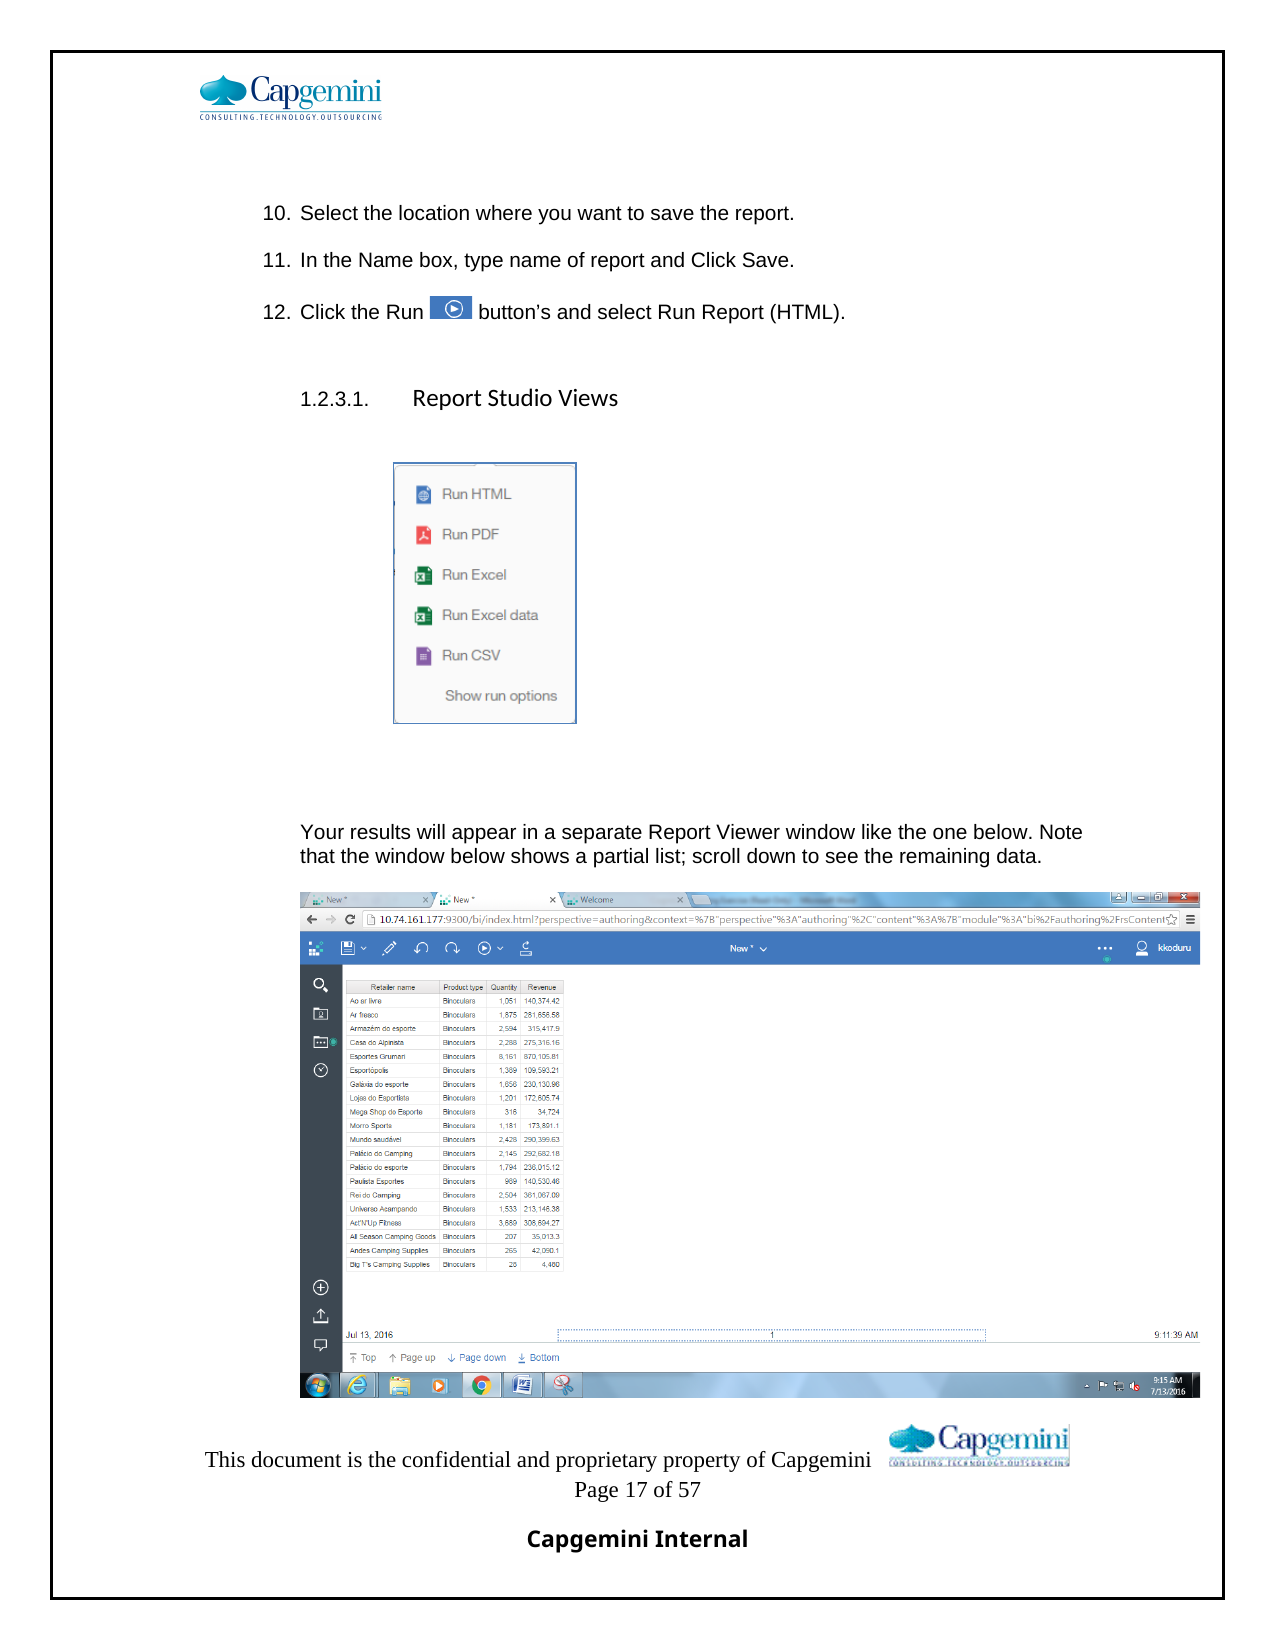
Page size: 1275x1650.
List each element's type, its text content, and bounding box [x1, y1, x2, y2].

list Your results will appear in a separate Report Viewer window like the one below. Note that the window below shows a partial list; scroll down to see the remaining data. [300, 772, 1087, 892]
picture [429, 296, 473, 319]
picture [394, 464, 575, 723]
list Report Studio Views [300, 382, 1087, 413]
picture [300, 892, 1200, 1398]
list In the Name box, type name of report and Click Save. [262, 248, 1087, 272]
list Click the Run button’s and select Run Report (HTML). [262, 296, 1087, 323]
picture [889, 1424, 1071, 1468]
list Select the location where you want to save the report. [262, 200, 1087, 224]
